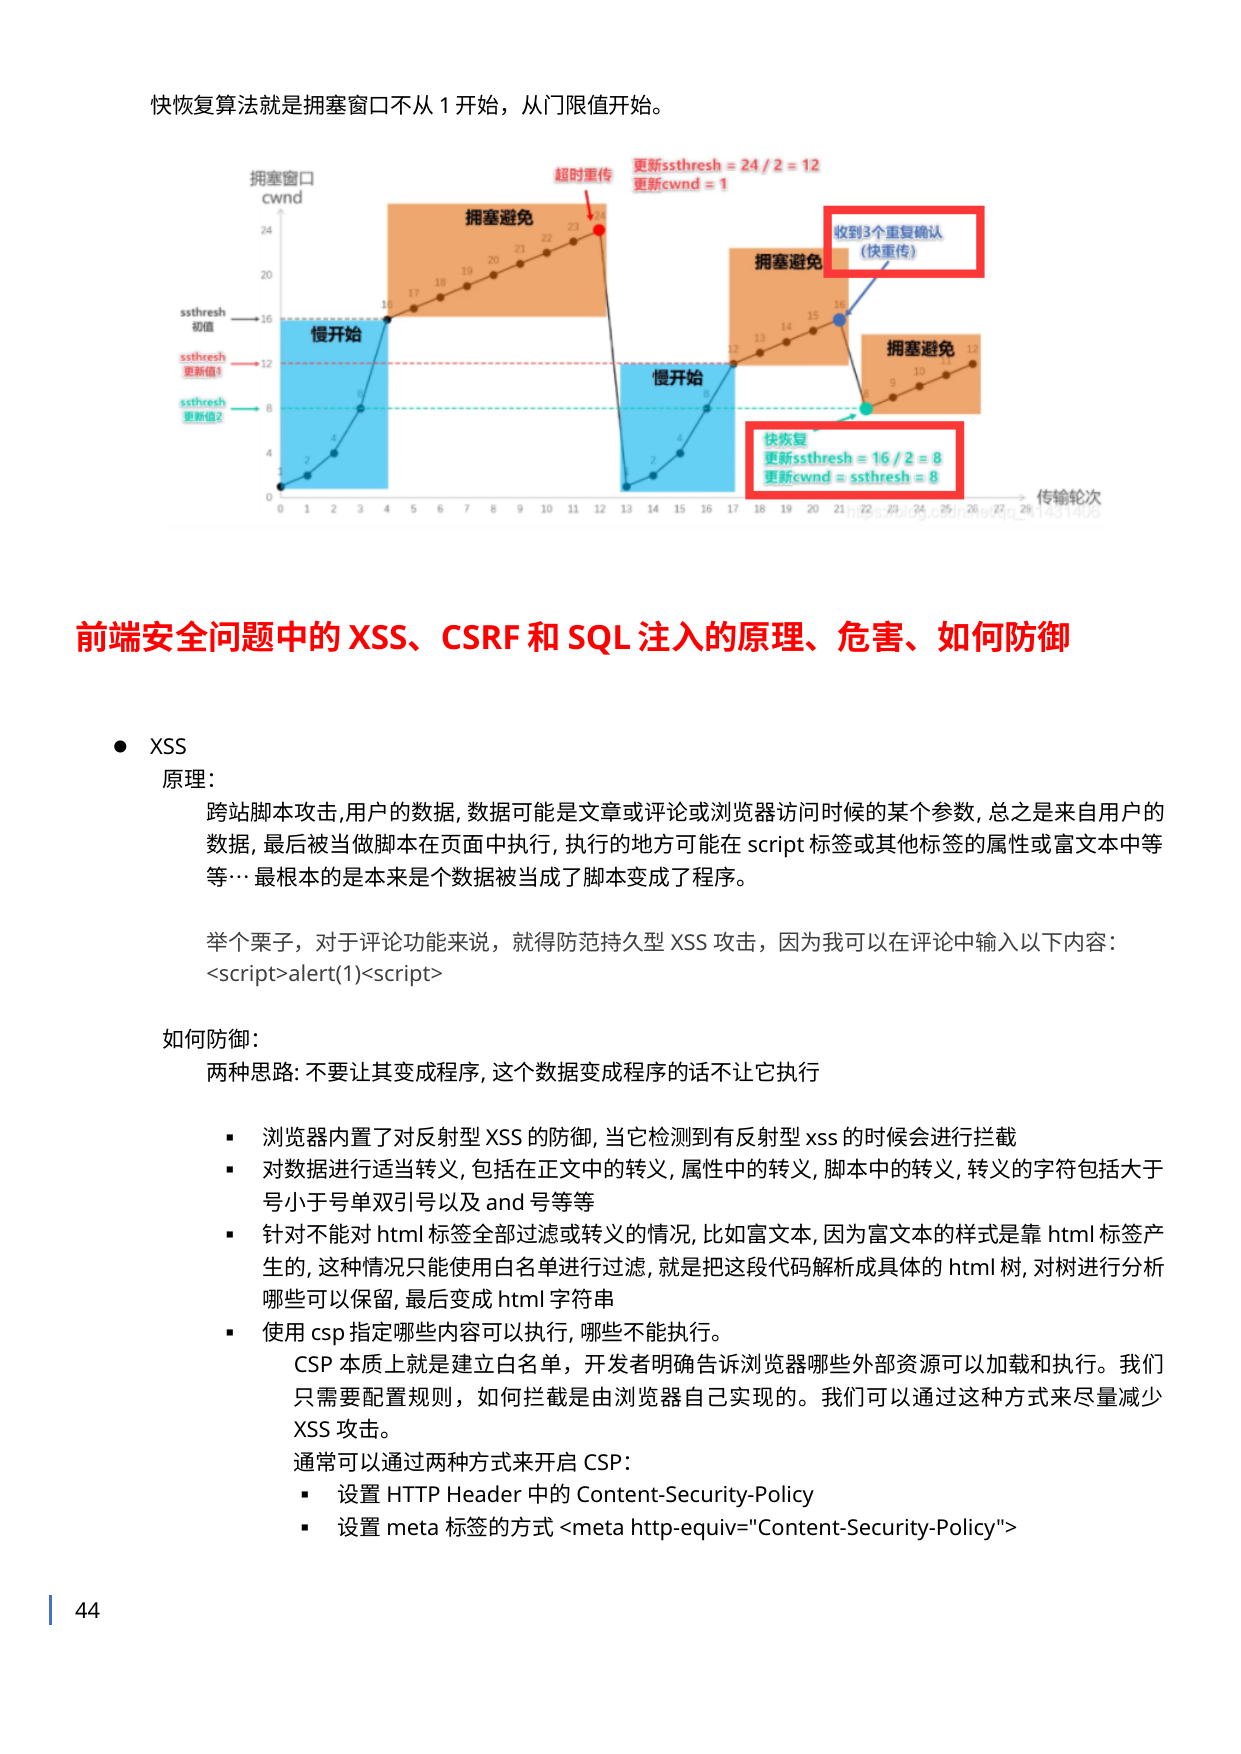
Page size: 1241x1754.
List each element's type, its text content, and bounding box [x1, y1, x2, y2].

list 使用csp指定哪些内容可以执行, 哪些不能执行。 [225, 1314, 1165, 1347]
list 设置 HTTP Header 中的 Content-Security-Policy [300, 1477, 1165, 1509]
text 如何防御： [75, 1022, 1165, 1054]
list 原理： [162, 762, 1165, 794]
list XSS [112, 729, 1165, 762]
list 举个栗子，对于评论功能来说，就得防范持久型 XSS 攻击，因为我可以在评论中输入以下内容： [206, 924, 1165, 957]
list <script>alert(1)<script> [206, 957, 1165, 989]
list 浏览器内置了对反射型XSS的防御, 当它检测到有反射型xss的时候会进行拦截 [225, 1119, 1165, 1152]
list 针对不能对html标签全部过滤或转义的情况, 比如富文本, 因为富文本的样式是靠html标签产生的, 这种情况只能使用白名单进行过滤, 就是把这段代码解析成具体的html树, 对树进行分析哪些可以保留, 最后变成html字符串 [225, 1217, 1165, 1314]
picture [162, 124, 1111, 538]
text CSP 本质上就是建立白名单，开发者明确告诉浏览器哪些外部资源可以加载和执行。我们只需要配置规则，如何拦截是由浏览器自己实现的。我们可以通过这种方式来尽量减少 XSS 攻击。 通常可以通过两种方式来开启 CSP： [294, 1347, 1165, 1477]
list 对数据进行适当转义, 包括在正文中的转义, 属性中的转义, 脚本中的转义, 转义的字符包括大于号小于号单双引号以及and号等等 [225, 1152, 1165, 1217]
list 跨站脚本攻击,用户的数据, 数据可能是文章或评论或浏览器访问时候的某个参数, 总之是来自用户的数据, 最后被当做脚本在页面中执行, 执行的地方可能在script标签或其他标签的属性或富文本中等等… 最根本的是本来是个数据被当成了脚本变成了程序。 [206, 794, 1165, 892]
list 设置 meta 标签的方式 <meta http-equiv="Content-Security-Policy"> [300, 1509, 1165, 1542]
text 两种思路: 不要让其变成程序, 这个数据变成程序的话不让它执行 [75, 1054, 1165, 1087]
text 快恢复算法就是拥塞窗口不从1开始，从门限值开始。 [144, 88, 1165, 120]
subtitle 前端安全问题中的XSS、CSRF和SQL注入的原理、危害、如何防御 [75, 602, 1165, 667]
